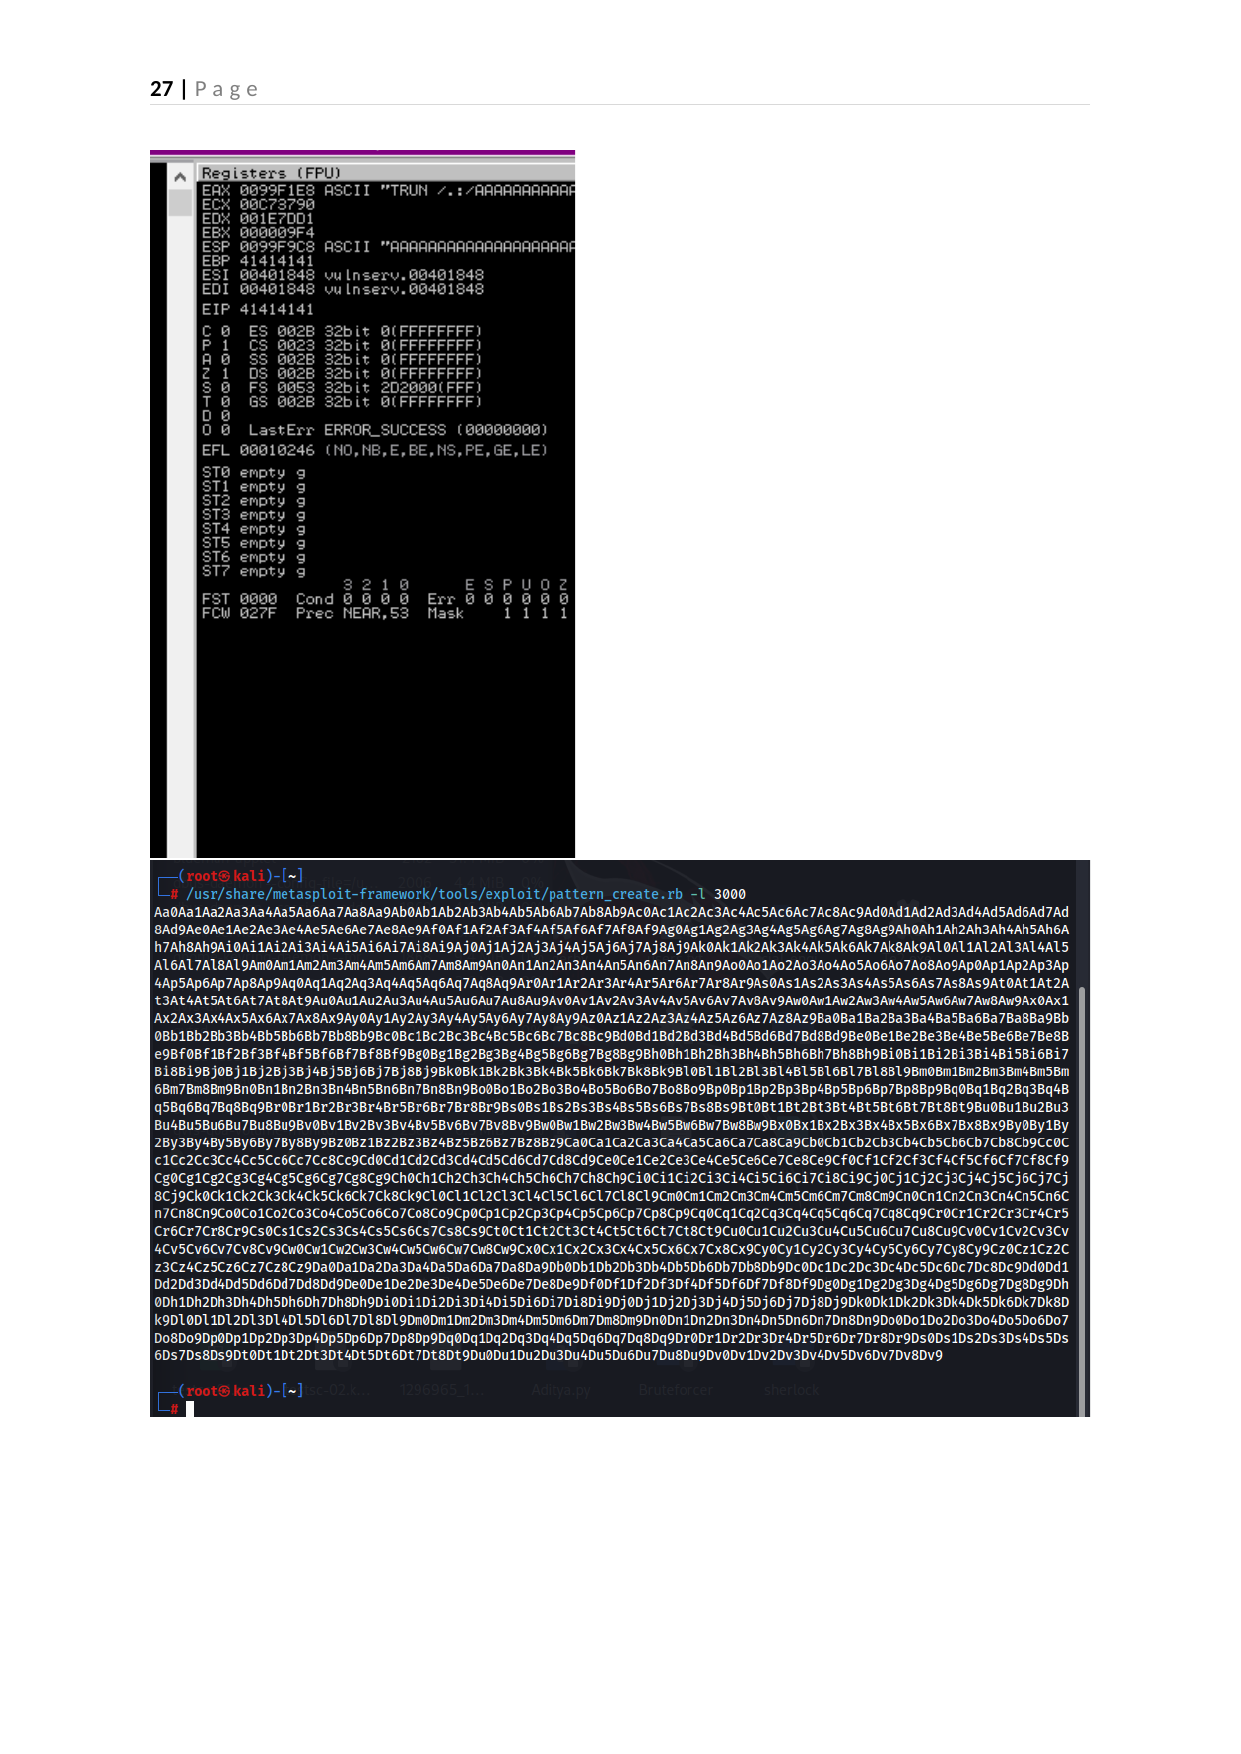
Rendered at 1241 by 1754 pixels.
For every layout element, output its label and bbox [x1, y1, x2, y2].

picture [150, 860, 1091, 1417]
picture [150, 150, 575, 858]
